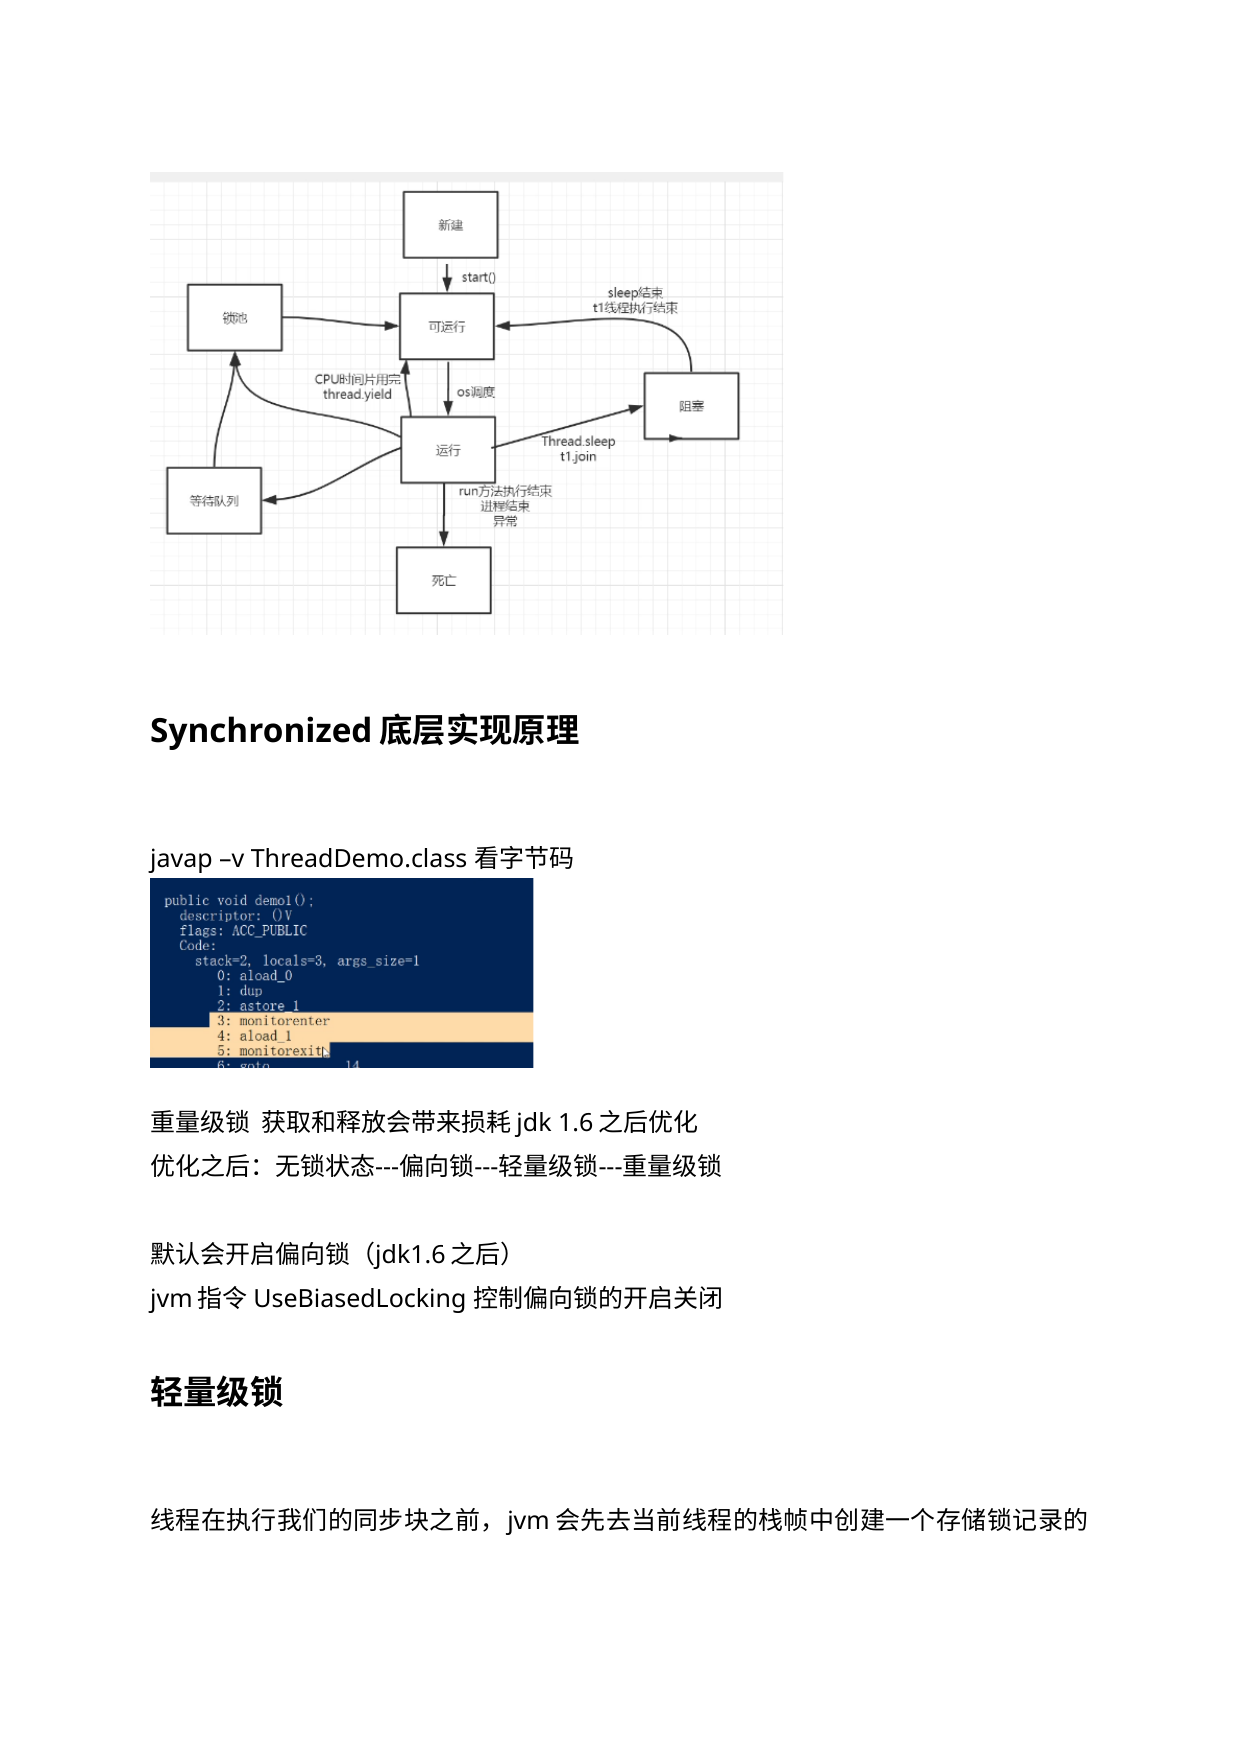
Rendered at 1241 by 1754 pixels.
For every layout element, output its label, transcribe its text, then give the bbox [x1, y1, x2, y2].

text 优化之后：无锁状态---偏向锁---轻量级锁---重量级锁 [150, 1143, 1090, 1187]
picture [150, 878, 534, 1068]
picture [150, 172, 784, 635]
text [150, 1496, 1090, 1540]
text javap –v ThreadDemo.class 看字节码 [150, 834, 1090, 878]
text 默认会开启偏向锁（jdk1.6之后） [150, 1231, 1090, 1275]
text 重量级锁 获取和释放会带来损耗jdk 1.6之后优化 [150, 1099, 1090, 1143]
text jvm指令 UseBiasedLocking 控制偏向锁的开启关闭 [150, 1275, 1090, 1319]
subtitle 轻量级锁 [150, 1346, 1090, 1434]
subtitle Synchronized底层实现原理 [150, 684, 1090, 772]
